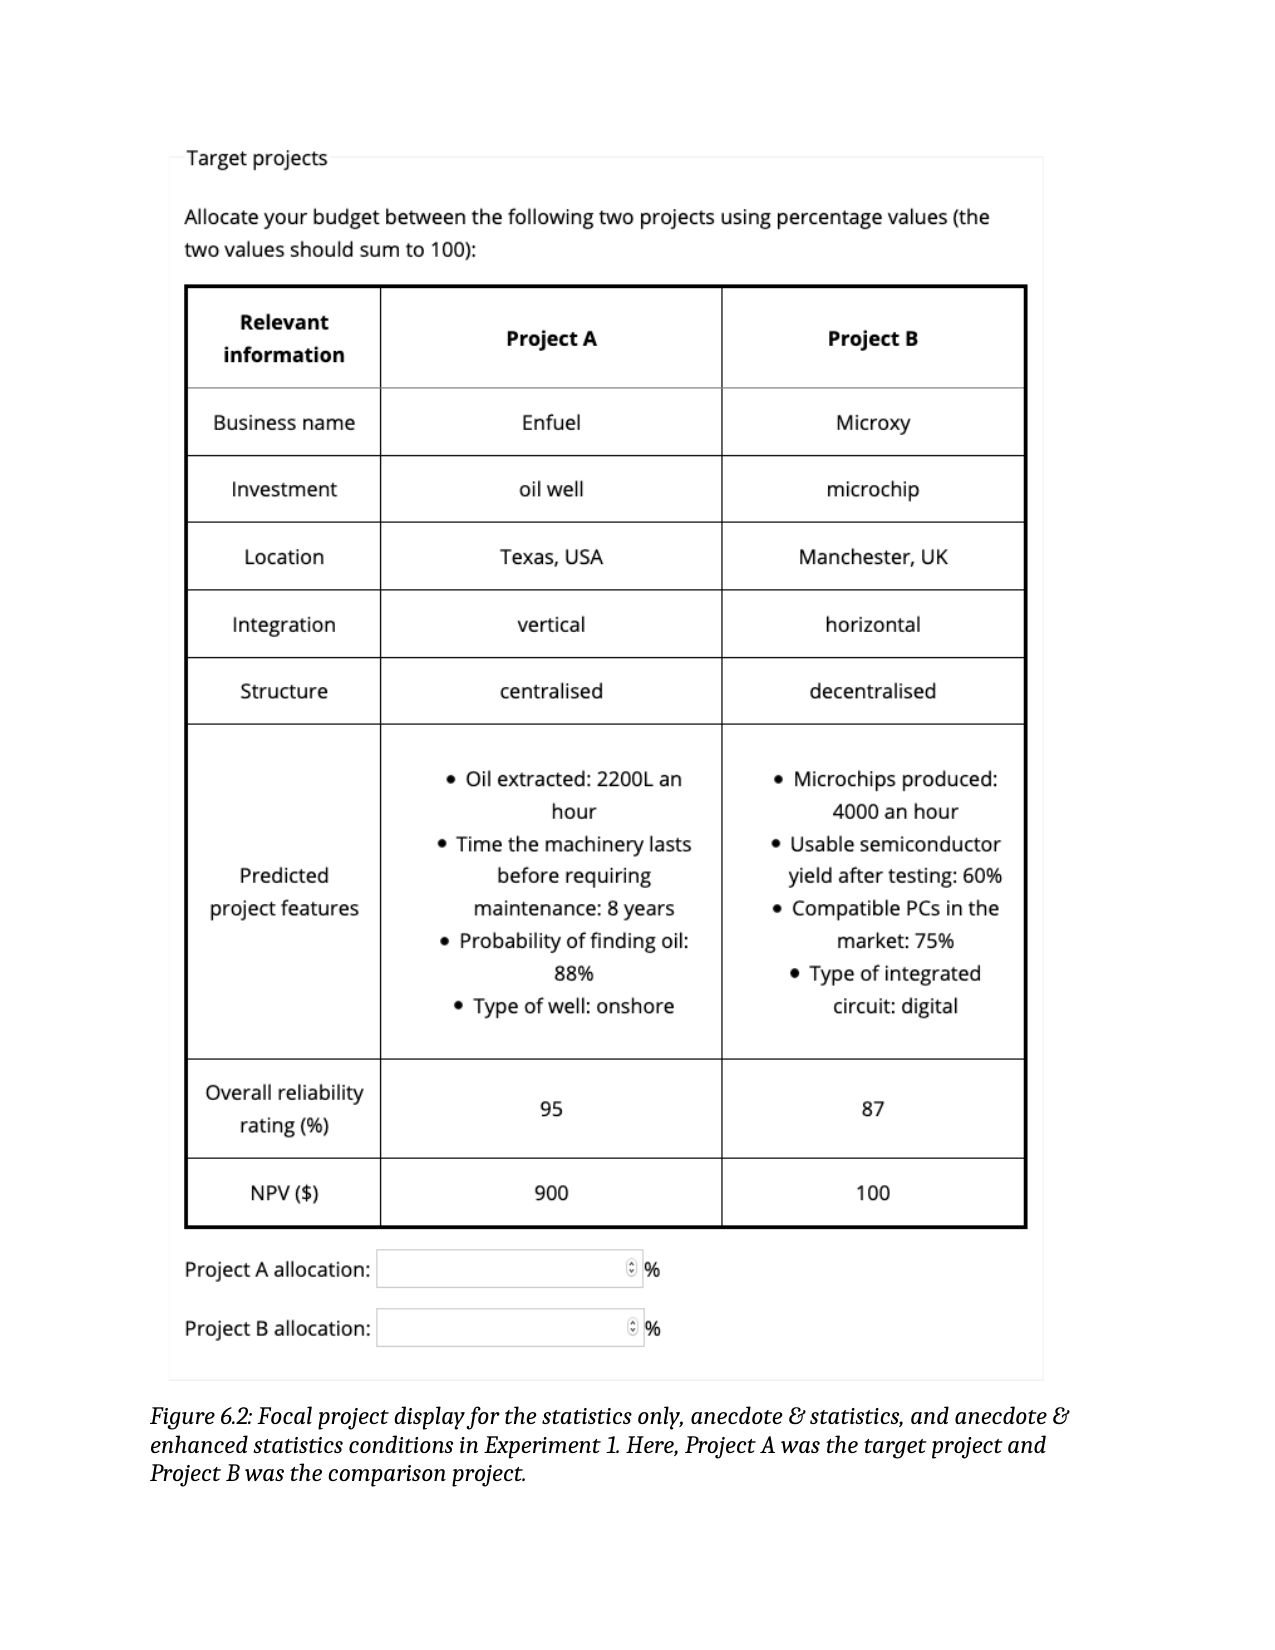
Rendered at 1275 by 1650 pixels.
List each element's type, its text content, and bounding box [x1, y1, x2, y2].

text Figure 6.2: Focal project display for the statistics only, anecdote & statistics, and anecdote & enhanced statistics conditions in Experiment 1. Here, Project A was the target project and Project B was the comparison project. [150, 1402, 1125, 1488]
picture [168, 150, 1044, 1381]
